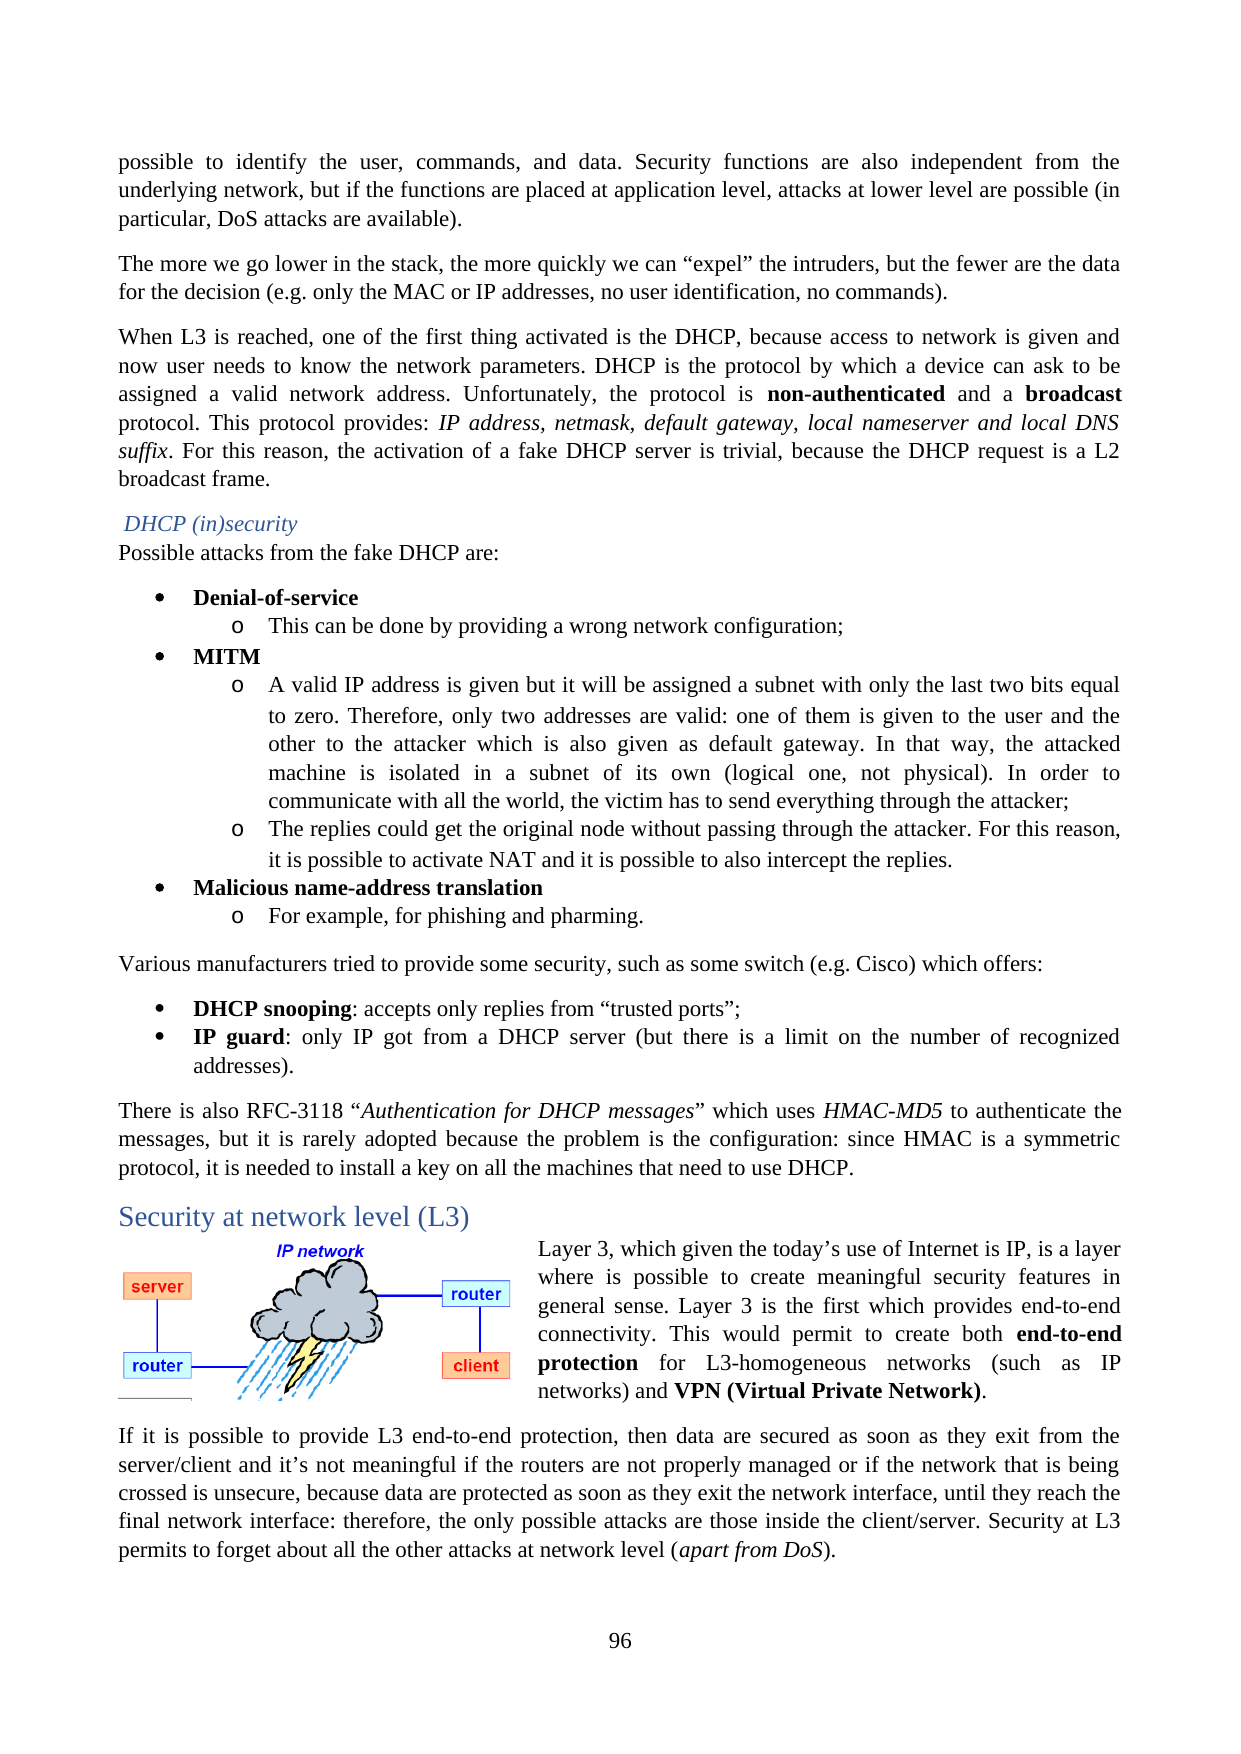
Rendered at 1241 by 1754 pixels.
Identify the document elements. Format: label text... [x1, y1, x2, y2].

list This can be done by providing a wrong network configuration; [231, 612, 1122, 641]
text If it is possible to provide L3 end-to-end protection, then data are secured as soon as they exit from the server/client and it’s not meaningful if the routers are not properly managed or if the network that is being crossed is unsecure, because data are protected as soon as they exit the network interface, until they reach the final network interface: therefore, the only possible attacks are those inside the client/server. Security at L3 permits to forget about all the other attacks at network level (apart from DoS). [118, 1422, 1122, 1562]
list DHCP snooping: accepts only replies from “trusted ports”; [156, 995, 1122, 1021]
picture [118, 1236, 519, 1401]
list For example, for phishing and pharming. [231, 903, 1122, 931]
text When L3 is reached, one of the first thing activated is the DHCP, because access to network is given and now user needs to know the network parameters. DHCP is the protocol by which a device can ask to be assigned a valid network address. Unfortunately, the protocol is non-authenticated and a broadcast protocol. This protocol provides: IP address, netmask, default gateway, local nameserver and local DNS suffix. For this reason, the activation of a fake DHCP server is trivial, because the DHCP request is a L2 broadcast frame. [118, 323, 1122, 492]
subtitle DHCP (in)security [118, 511, 1122, 537]
text The more we go lower in the stack, the more quickly we can “expel” the intruders, but the fewer are the data for the decision (e.g. only the MAC or IP addresses, no user identification, no commands). [118, 250, 1122, 304]
list Malicious name-address translation [156, 874, 1122, 901]
list A valid IP address is given but it will be assigned a subnet with only the last two bits equal to zero. Therefore, only two addresses are valid: one of them is given to the user and the other to the attacker which is also given as default gateway. In that way, the attacked machine is isolated in a subnet of its own (logical one, not physical). In order to communicate with all the world, the victim has to send everything through the attacker; [231, 671, 1122, 813]
list MITM [156, 643, 1122, 669]
text There is also RFC-3118 “Authentication for DHCP messages” which uses HMAC-MD5 to authenticate the messages, but it is rarely adopted because the problem is the configuration: since HMAC is a symmetric protocol, it is needed to install a key on all the machines that need to use DHCP. [118, 1097, 1122, 1180]
text Possible attacks from the fake DHCP are: [118, 539, 1122, 565]
text Various manufacturers tried to provide some security, such as some switch (e.g. Cisco) which offers: [118, 950, 1122, 976]
list IP guard: only IP got from a DHCP server (but there is a limit on the number of recognized addresses). [156, 1023, 1122, 1078]
list The replies could get the original node without passing through the attacker. For this reason, it is possible to activate NAT and it is possible to also intercept the replies. [231, 815, 1122, 872]
list Denial-of-service [156, 584, 1122, 610]
subtitle Security at network level (L3) [118, 1199, 1122, 1232]
